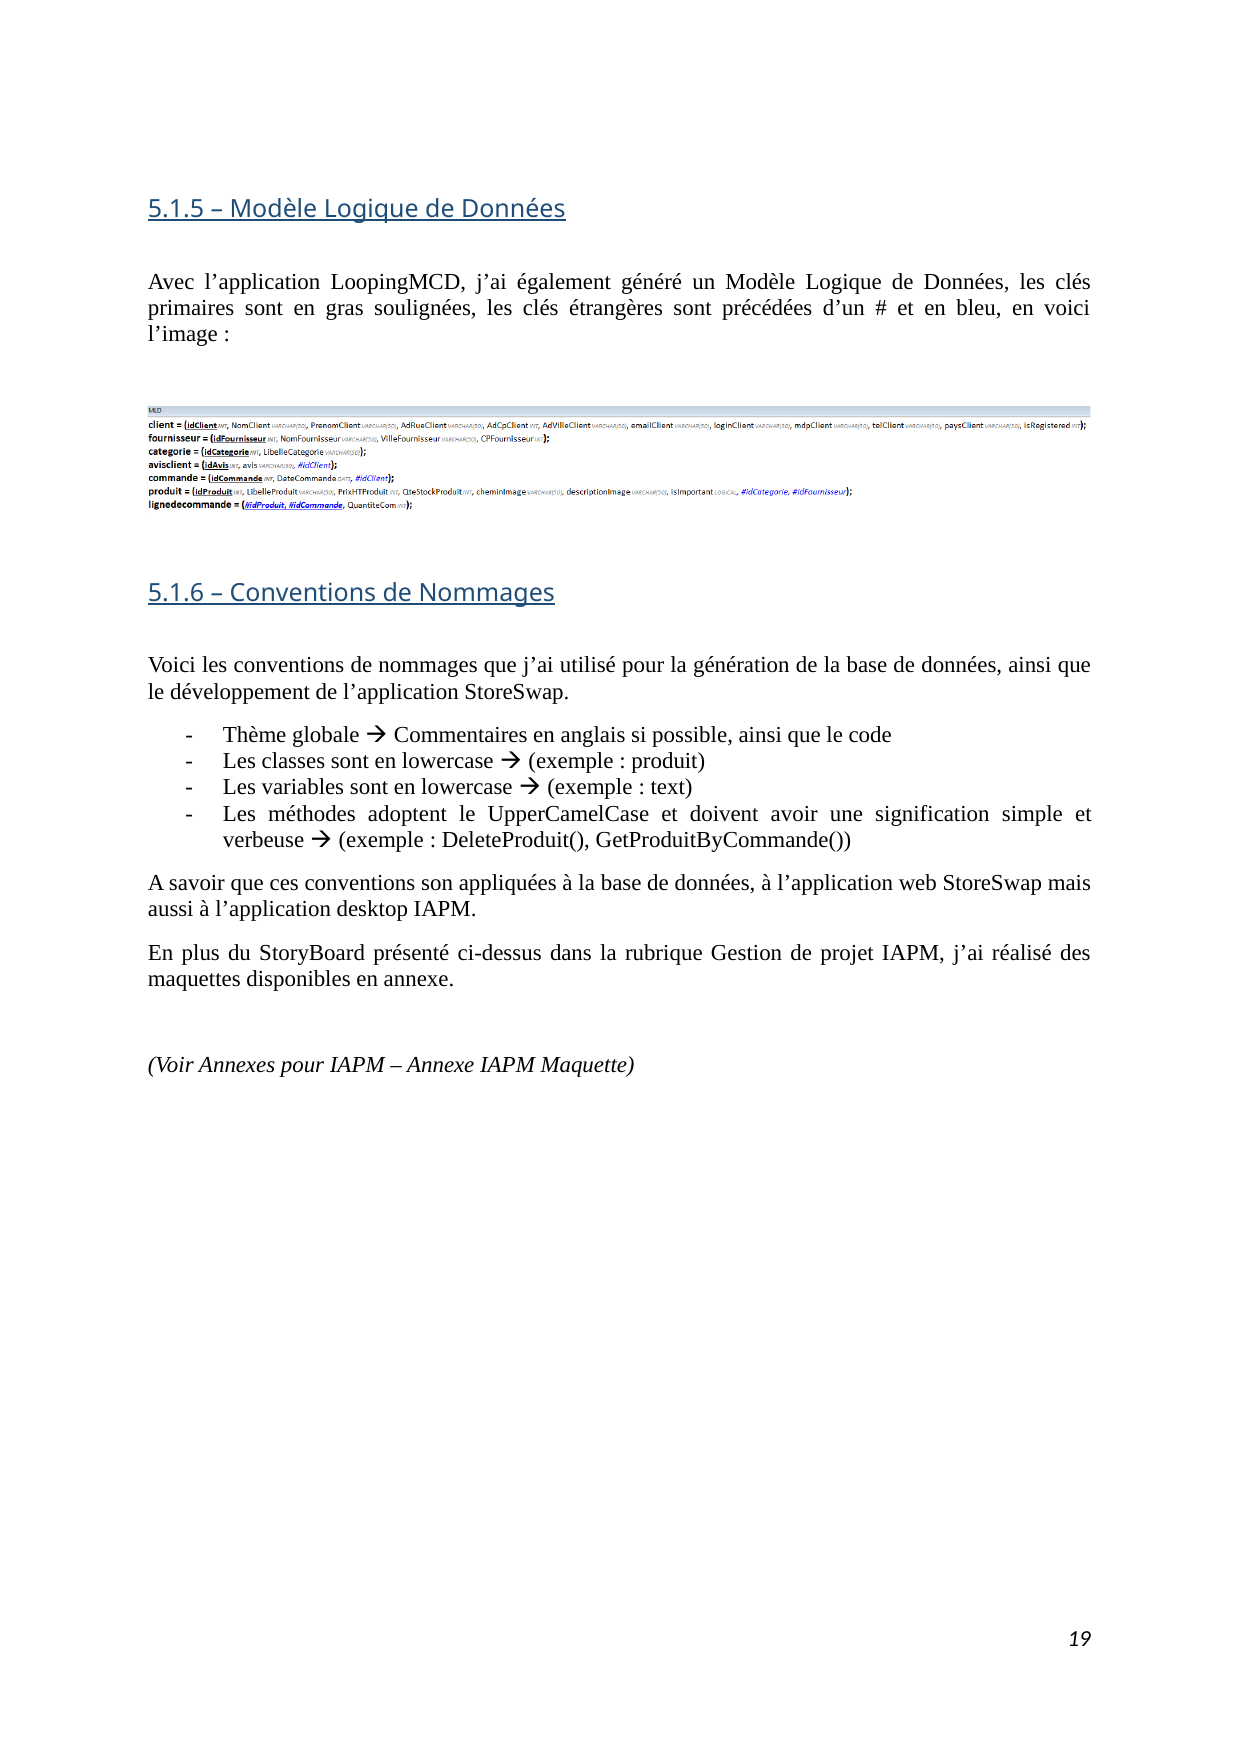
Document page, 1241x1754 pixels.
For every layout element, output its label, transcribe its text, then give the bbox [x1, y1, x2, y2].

subtitle 5.1.6 – Conventions de Nommages [148, 574, 1093, 608]
list Les méthodes adoptent le UpperCamelCase et doivent avoir une signification simple et verbeuse (exemple : DeleteProduit(), GetProduitByCommande()) [185, 800, 1093, 852]
text En plus du StoryBoard présenté ci-dessus dans la rubrique Gestion de projet IAPM, j’ai réalisé des maquettes disponibles en annexe. [148, 938, 1093, 991]
list Les variables sont en lowercase (exemple : text) [185, 773, 1093, 800]
text Voici les conventions de nommages que j’ai utilisé pour la génération de la base de données, ainsi que le développement de l’application StoreSwap. [148, 651, 1093, 704]
list Les classes sont en lowercase (exemple : produit) [185, 747, 1093, 773]
picture [147, 406, 1091, 515]
text A savoir que ces conventions son appliquées à la base de données, à l’application web StoreSwap mais aussi à l’application desktop IAPM. [148, 869, 1093, 922]
subtitle 5.1.5 – Modèle Logique de Données [148, 191, 1093, 225]
text (Voir Annexes pour IAPM – Annexe IAPM Maquette) [148, 1051, 1093, 1077]
list Thème globale Commentaires en anglais si possible, ainsi que le code [185, 721, 1093, 747]
text Avec l’application LoopingMCD, j’ai également généré un Modèle Logique de Données, les clés primaires sont en gras soulignées, les clés étrangères sont précédées d’un # et en bleu, en voici l’image : [148, 268, 1093, 347]
